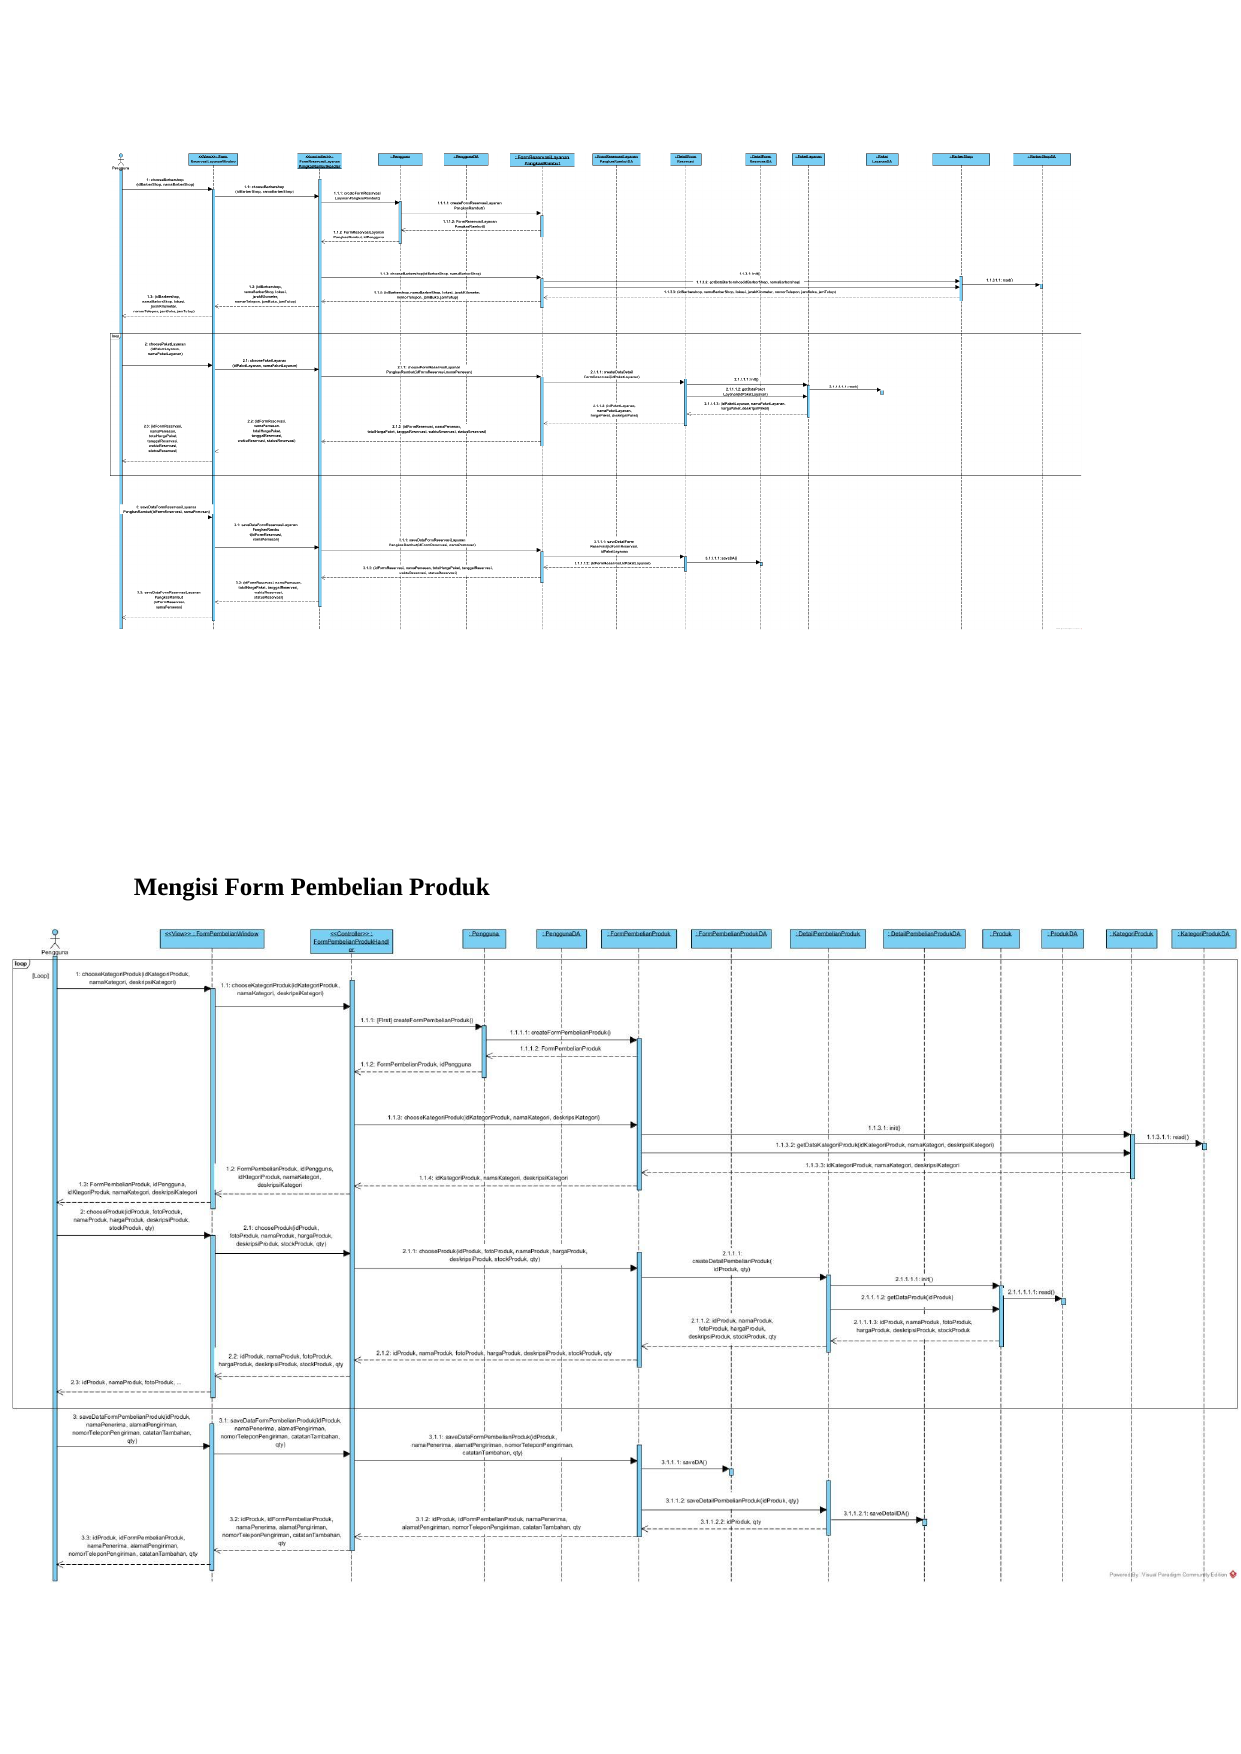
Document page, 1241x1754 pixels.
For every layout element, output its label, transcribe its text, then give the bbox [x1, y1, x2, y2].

picture [12, 928, 1239, 1583]
text Mengisi Form Pembelian Produk [133, 872, 873, 901]
picture [108, 153, 1082, 630]
